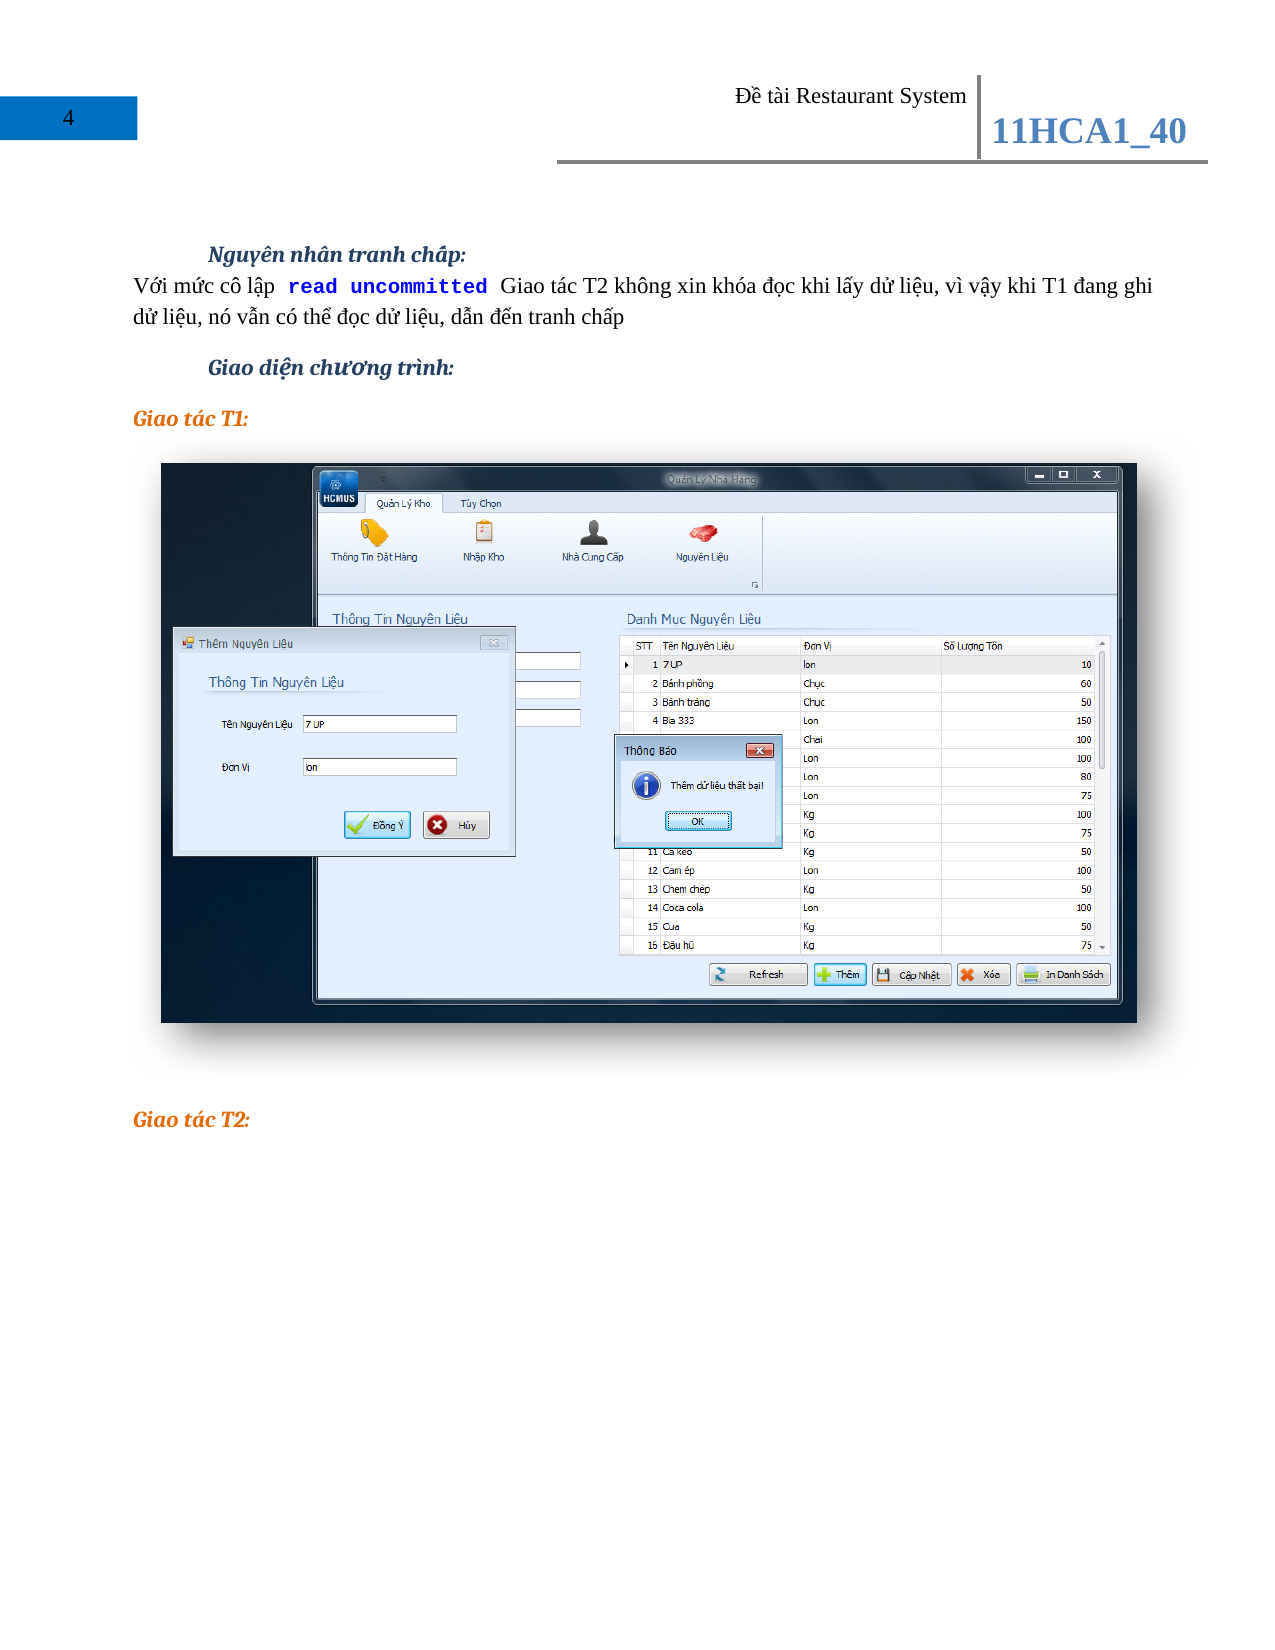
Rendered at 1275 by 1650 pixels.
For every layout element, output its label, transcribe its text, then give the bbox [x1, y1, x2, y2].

subtitle Giao tác T1: [133, 405, 1167, 432]
subtitle Nguyên nhân tranh chấp: [208, 242, 1167, 268]
subtitle Giao tác T2: [133, 1107, 1167, 1133]
text Với mức cô lập read uncommitted Giao tác T2 không xin khóa đọc khi lấy dử liệu, vì vậy khi T1 đang ghi dử liệu, nó vẫn có thể đọc dử liệu, dẫn đến tranh chấp [133, 272, 1167, 329]
subtitle Giao diện chương trình: [208, 354, 1167, 381]
picture [161, 463, 1137, 1023]
